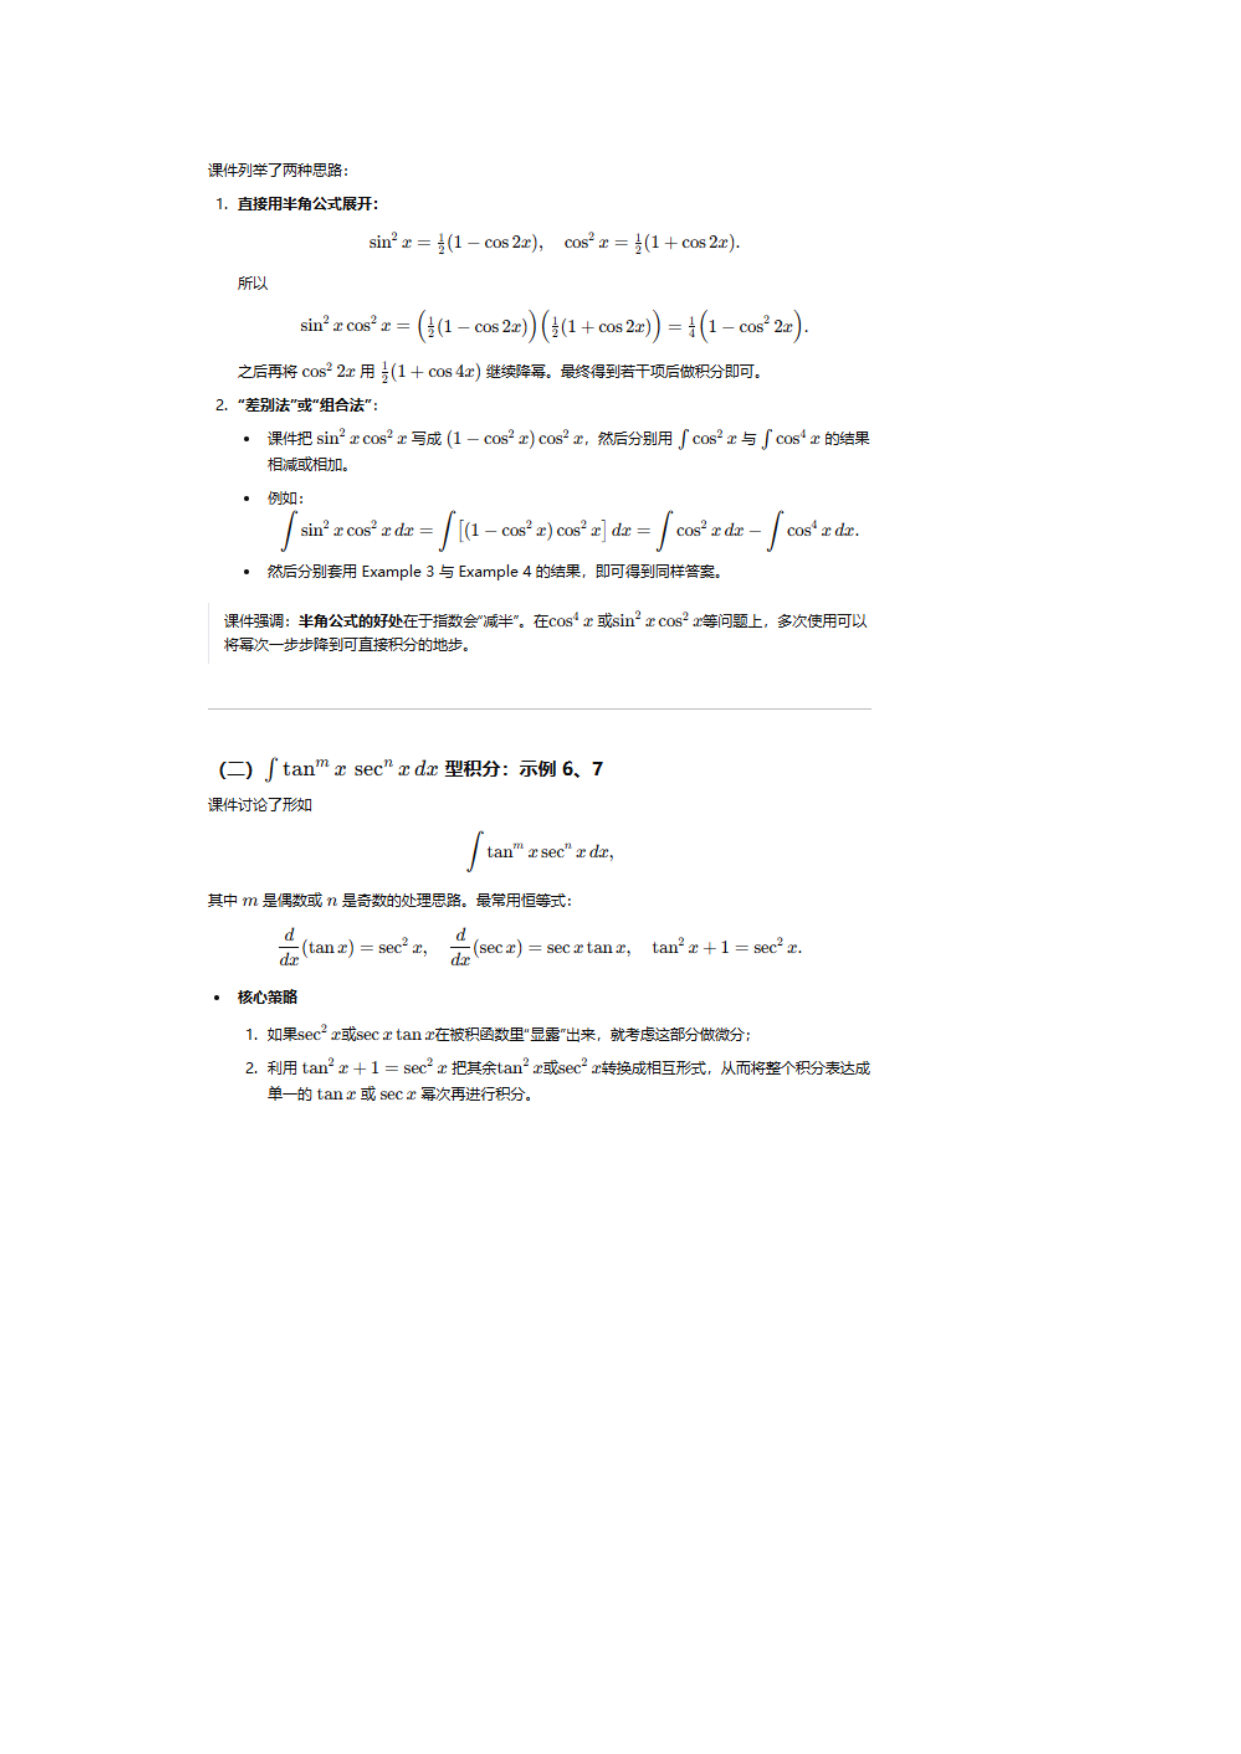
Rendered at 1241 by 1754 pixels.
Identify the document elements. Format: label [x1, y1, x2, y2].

picture [187, 152, 1053, 1117]
